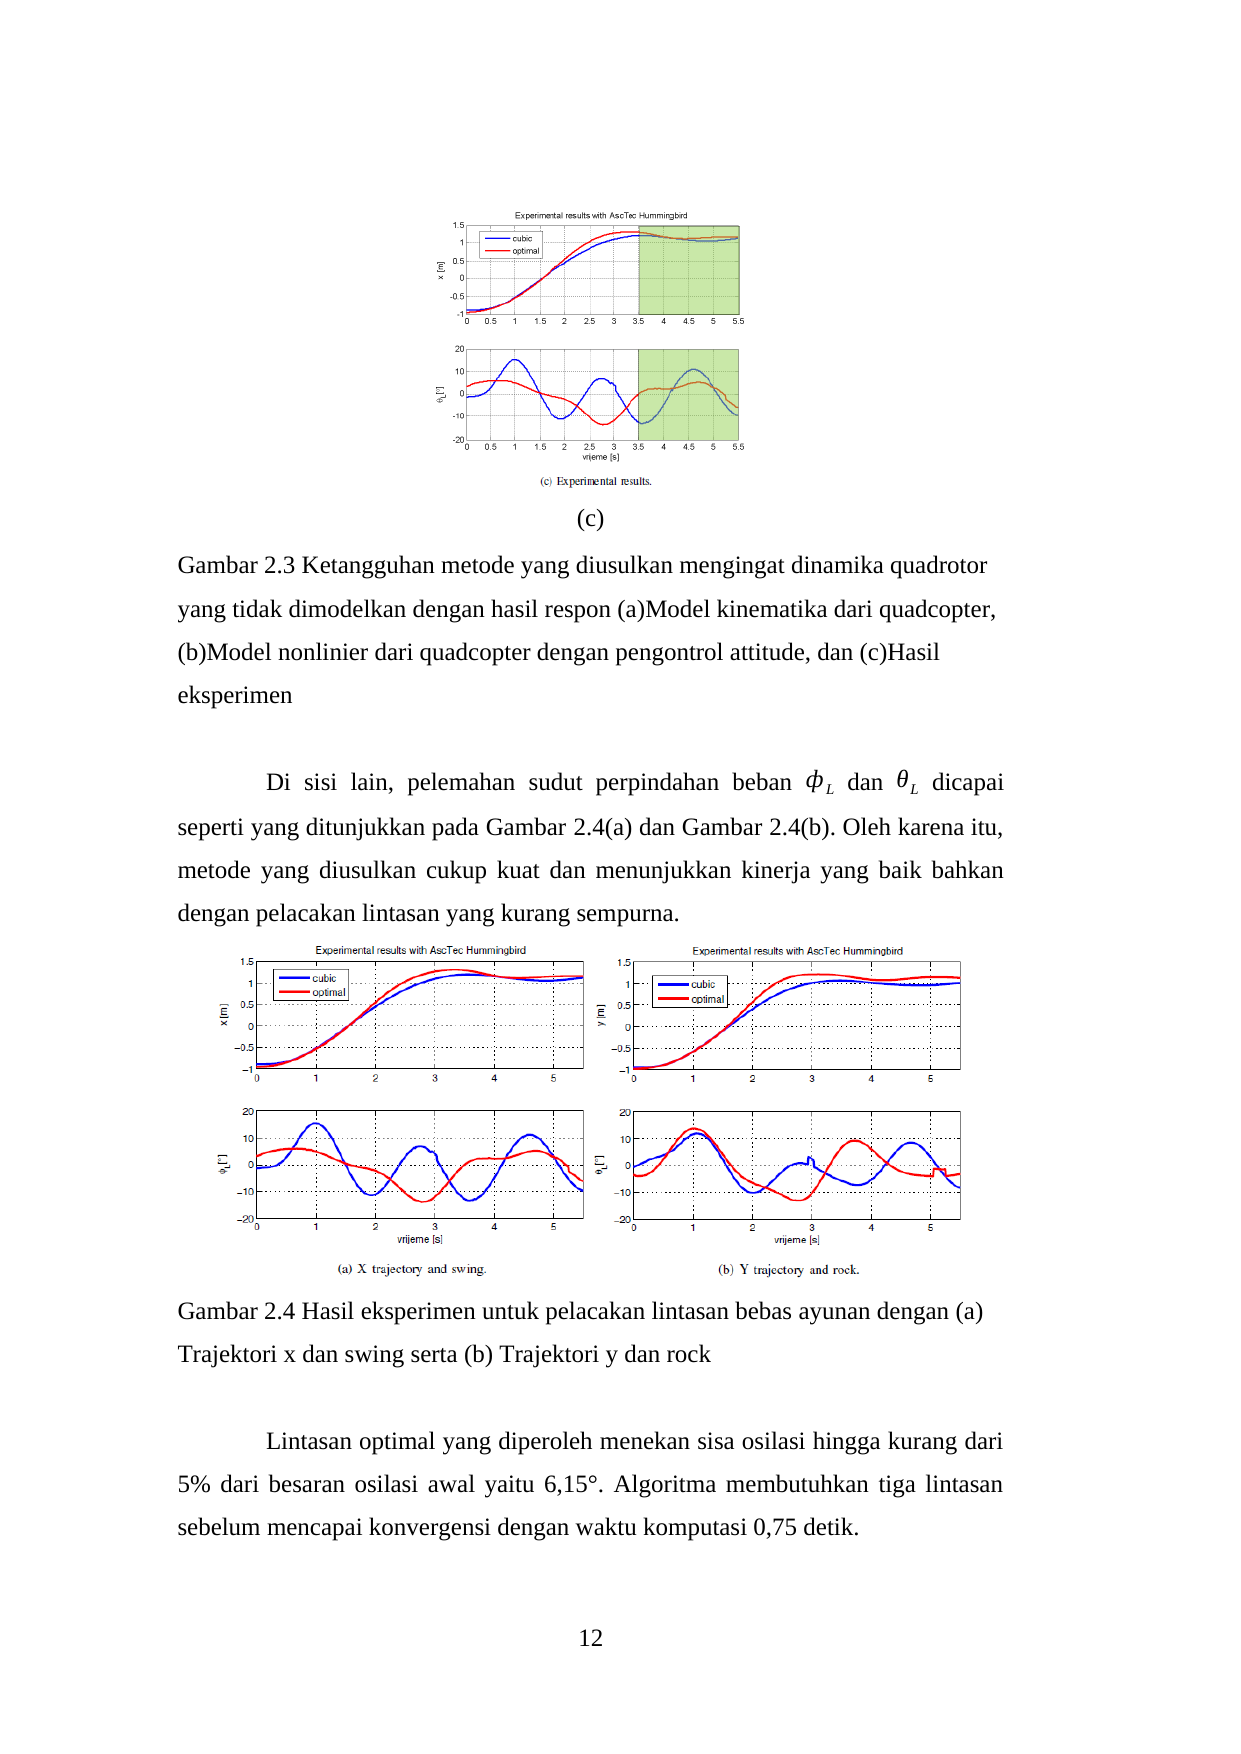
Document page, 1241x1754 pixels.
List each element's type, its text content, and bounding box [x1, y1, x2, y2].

subtitle Gambar 2.3 Ketangguhan metode yang diusulkan mengingat dinamika quadrotor yang tidak dimodelkan dengan hasil respon (a)Model kinematika dari quadcopter, (b)Model nonlinier dari quadcopter dengan pengontrol attitude, dan (c)Hasil eksperimen [177, 551, 1004, 709]
text Di sisi lain, pelemahan sudut perpindahan beban dan dicapai seperti yang ditunjukkan pada Gambar 2.4(a) dan Gambar 2.4(b). Oleh karena itu, metode yang diusulkan cukup kuat dan menunjukkan kinerja yang baik bahkan dengan pelacakan lintasan yang kurang sempurna. [177, 766, 1004, 927]
picture [213, 941, 968, 1278]
subtitle Gambar 2.4 Hasil eksperimen untuk pelacakan lintasan bebas ayunan dengan (a) Trajektori x dan swing serta (b) Trajektori y dan rock [177, 1296, 1004, 1368]
picture [432, 206, 749, 489]
text (c) [177, 503, 1004, 532]
text Lintasan optimal yang diperoleh menekan sisa osilasi hingga kurang dari 5% dari besaran osilasi awal yaitu 6,15°. Algoritma membutuhkan tiga lintasan sebelum mencapai konvergensi dengan waktu komputasi 0,75 detik. [177, 1426, 1004, 1541]
